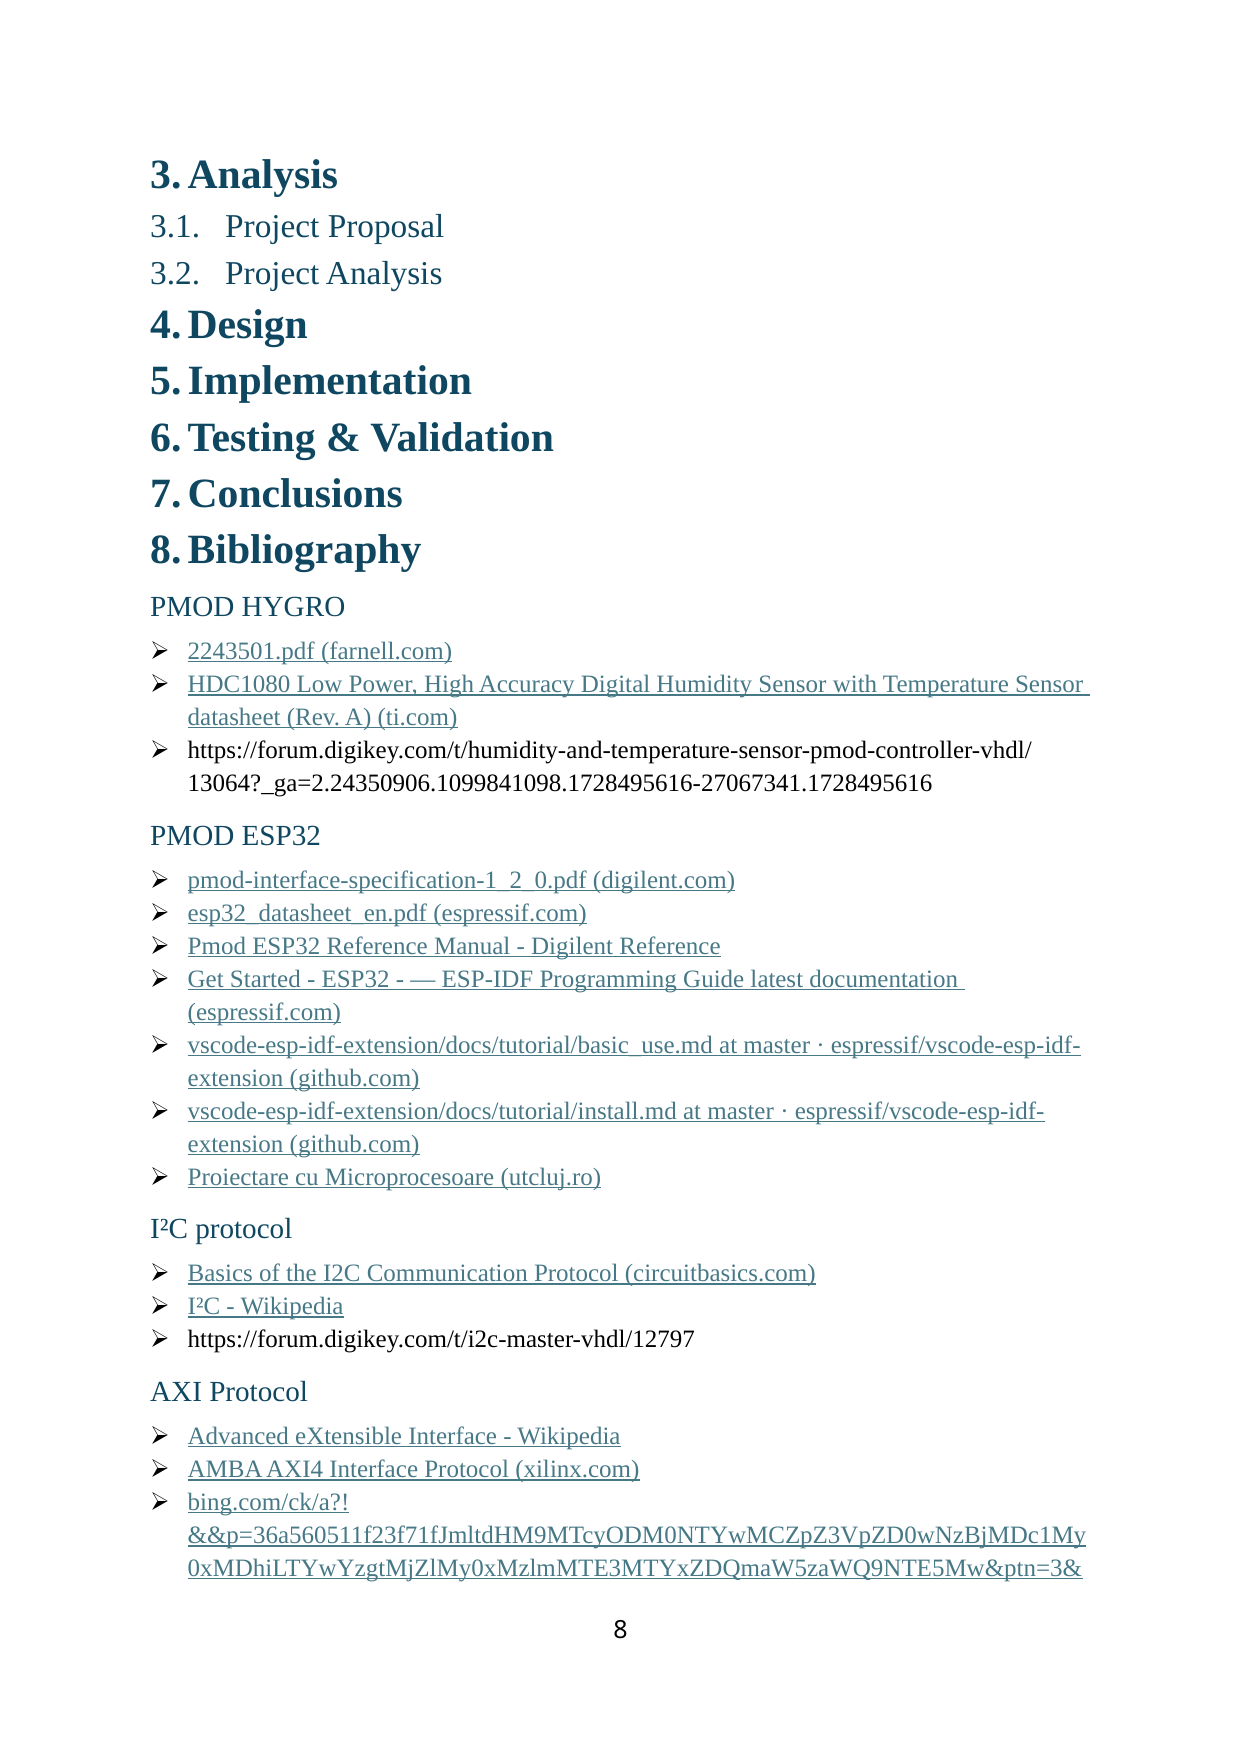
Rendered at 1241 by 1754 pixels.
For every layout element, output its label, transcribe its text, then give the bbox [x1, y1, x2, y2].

subtitle Project Proposal [150, 206, 1090, 244]
list vscode-esp-idf-extension/docs/tutorial/install.md at master · espressif/vscode-esp-idf-extension (github.com) [150, 1096, 1090, 1158]
list Pmod ESP32 Reference Manual - Digilent Reference [150, 931, 1090, 959]
subtitle PMOD HYGRO [150, 589, 1090, 623]
subtitle Analysis [150, 150, 1090, 198]
list Get Started - ESP32 - — ESP-IDF Programming Guide latest documentation (espressif.com) [150, 964, 1090, 1026]
list Basics of the I2C Communication Protocol (circuitbasics.com) [150, 1258, 1090, 1287]
list esp32_datasheet_en.pdf (espressif.com) [150, 898, 1090, 926]
list Proiectare cu Microprocesoare (utcluj.ro) [150, 1162, 1090, 1191]
list HDC1080 Low Power, High Accuracy Digital Humidity Sensor with Temperature Sensor datasheet (Rev. A) (ti.com) [150, 669, 1090, 731]
subtitle Project Analysis [150, 253, 1090, 291]
subtitle Design [150, 299, 1090, 347]
list pmod-interface-specification-1_2_0.pdf (digilent.com) [150, 865, 1090, 893]
list https://forum.digikey.com/t/humidity-and-temperature-sensor-pmod-controller-vhdl/13064?_ga=2.24350906.1099841098.1728495616-27067341.1728495616 [150, 735, 1090, 797]
list https://forum.digikey.com/t/i2c-master-vhdl/12797 [150, 1324, 1090, 1353]
subtitle Conclusions [150, 468, 1090, 516]
list vscode-esp-idf-extension/docs/tutorial/basic_use.md at master · espressif/vscode-esp-idf-extension (github.com) [150, 1030, 1090, 1092]
subtitle Implementation [150, 356, 1090, 404]
subtitle I²C protocol [150, 1212, 1090, 1245]
list I²C - Wikipedia [150, 1291, 1090, 1320]
list Advanced eXtensible Interface - Wikipedia [150, 1421, 1090, 1450]
subtitle AXI Protocol [150, 1374, 1090, 1408]
list 2243501.pdf (farnell.com) [150, 636, 1090, 665]
subtitle Bibliography [150, 524, 1090, 572]
subtitle PMOD ESP32 [150, 818, 1090, 851]
subtitle Testing & Validation [150, 412, 1090, 460]
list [150, 1487, 1090, 1582]
list AMBA AXI4 Interface Protocol (xilinx.com) [150, 1454, 1090, 1483]
